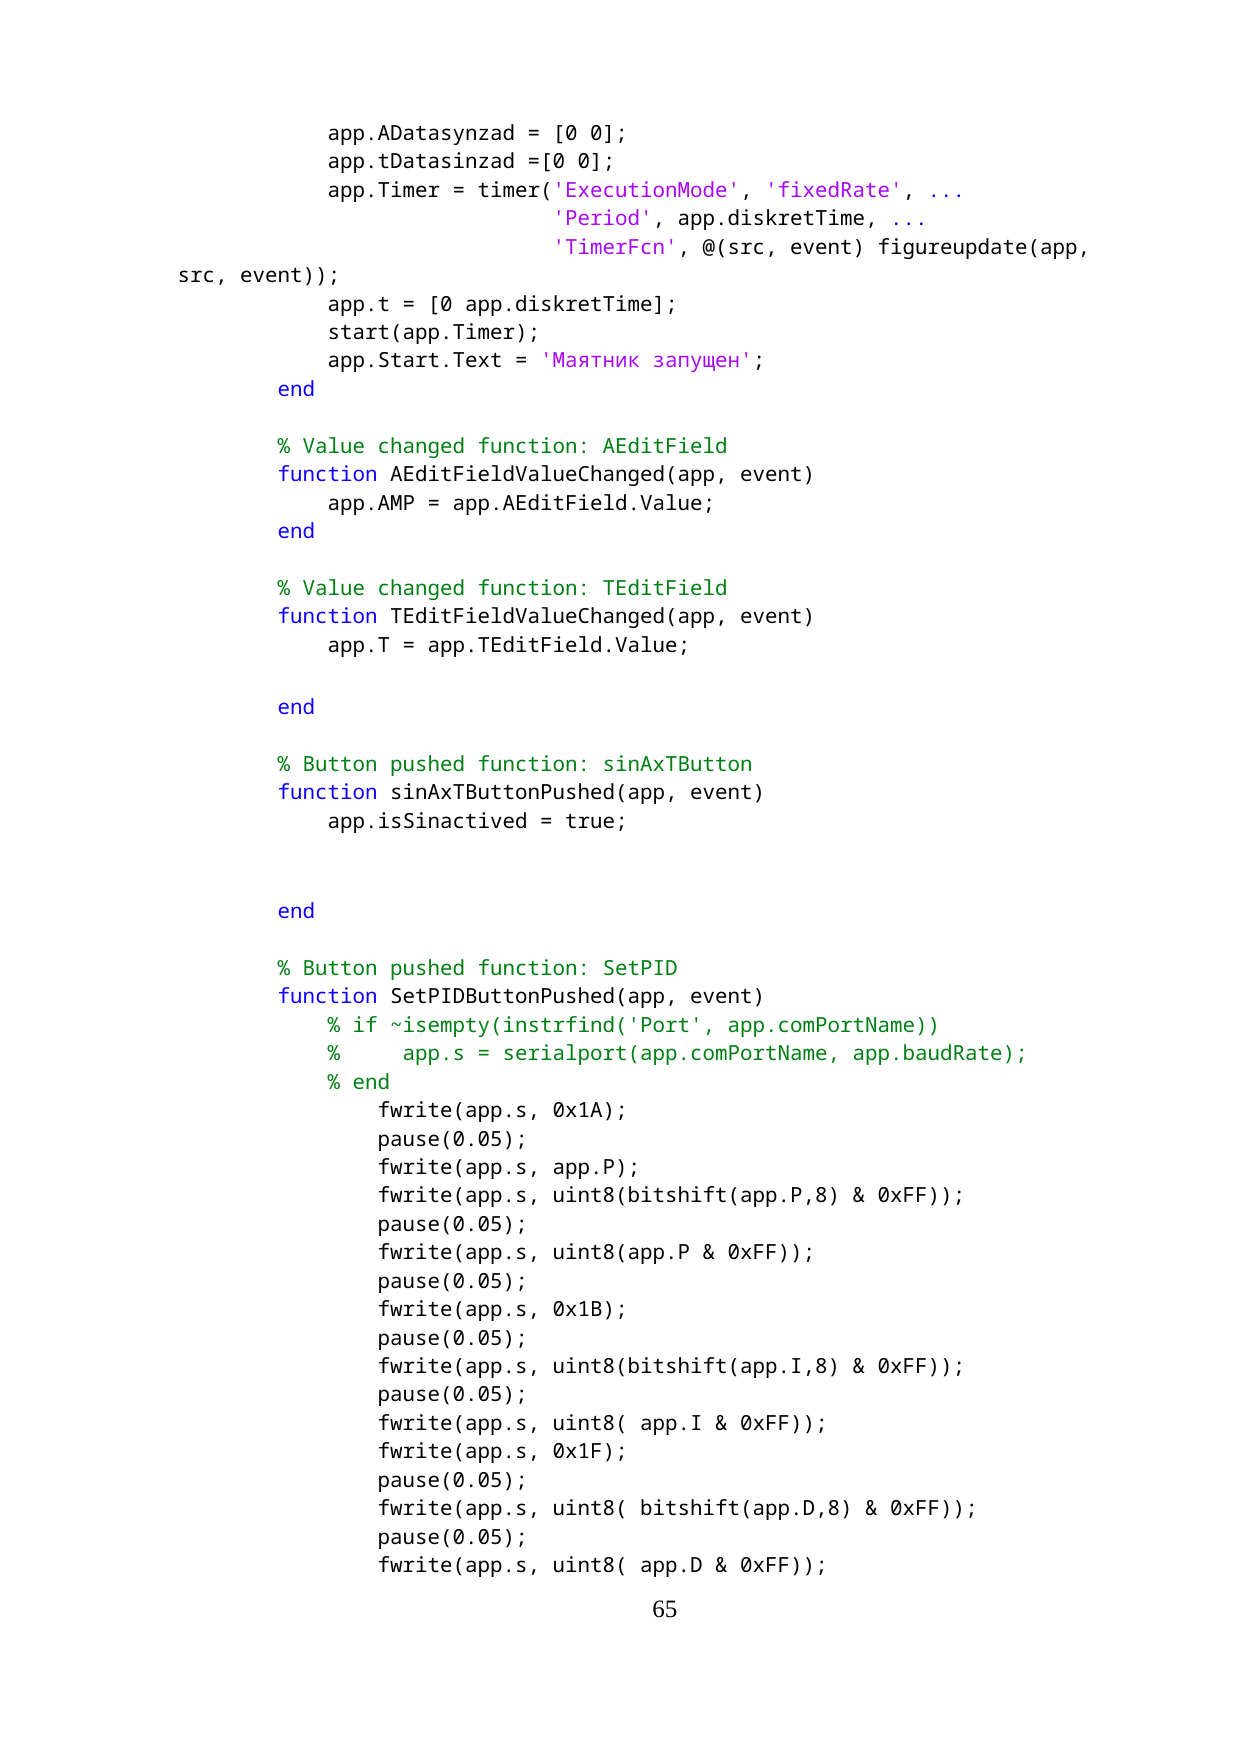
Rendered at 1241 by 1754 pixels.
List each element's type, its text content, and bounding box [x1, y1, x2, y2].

text function TEditFieldValueChanged(app, event) [177, 602, 1152, 630]
text app.T = app.TEditField.Value; [177, 630, 1152, 658]
text pause(0.05); [177, 1379, 1152, 1408]
text fwrite(app.s, 0x1F); [177, 1436, 1152, 1465]
text pause(0.05); [177, 1266, 1152, 1294]
text % if ~isempty(instrfind('Port', app.comPortName)) [177, 1010, 1152, 1038]
text 'Period', app.diskretTime, ... [177, 203, 1152, 232]
text % Button pushed function: SetPID [177, 953, 1152, 981]
text fwrite(app.s, app.P); [177, 1152, 1152, 1181]
text end [177, 692, 1152, 720]
text app.AMP = app.AEditField.Value; [177, 488, 1152, 516]
text app.Start.Text = 'Маятник запущен'; [177, 346, 1152, 374]
text fwrite(app.s, uint8(app.P & 0xFF)); [177, 1237, 1152, 1266]
text end [177, 374, 1152, 402]
text fwrite(app.s, uint8( bitshift(app.D,8) & 0xFF)); [177, 1493, 1152, 1522]
text function AEditFieldValueChanged(app, event) [177, 459, 1152, 488]
text pause(0.05); [177, 1124, 1152, 1152]
text app.Timer = timer('ExecutionMode', 'fixedRate', ... [177, 175, 1152, 203]
text end [177, 516, 1152, 545]
text % Button pushed function: sinAxTButton [177, 749, 1152, 777]
text % end [177, 1067, 1152, 1095]
text % Value changed function: TEditField [177, 573, 1152, 602]
text fwrite(app.s, 0x1B); [177, 1294, 1152, 1323]
text start(app.Timer); [177, 317, 1152, 346]
text app.isSinactived = true; [177, 806, 1152, 834]
text % Value changed function: AEditField [177, 431, 1152, 459]
text end [177, 896, 1152, 924]
text 'TimerFcn', @(src, event) figureupdate(app, src, event)); [177, 232, 1152, 289]
text app.t = [0 app.diskretTime]; [177, 289, 1152, 317]
text function sinAxTButtonPushed(app, event) [177, 777, 1152, 806]
text fwrite(app.s, uint8(bitshift(app.I,8) & 0xFF)); [177, 1351, 1152, 1379]
text app.ADatasynzad = [0 0]; [177, 118, 1152, 147]
text % app.s = serialport(app.comPortName, app.baudRate); [177, 1038, 1152, 1067]
text pause(0.05); [177, 1522, 1152, 1550]
text fwrite(app.s, uint8(bitshift(app.P,8) & 0xFF)); [177, 1181, 1152, 1209]
text fwrite(app.s, uint8( app.I & 0xFF)); [177, 1408, 1152, 1436]
text fwrite(app.s, uint8( app.D & 0xFF)); [177, 1550, 1152, 1579]
text app.tDatasinzad =[0 0]; [177, 147, 1152, 175]
text fwrite(app.s, 0x1A); [177, 1095, 1152, 1124]
text pause(0.05); [177, 1465, 1152, 1493]
text pause(0.05); [177, 1209, 1152, 1237]
text pause(0.05); [177, 1323, 1152, 1351]
text function SetPIDButtonPushed(app, event) [177, 981, 1152, 1010]
